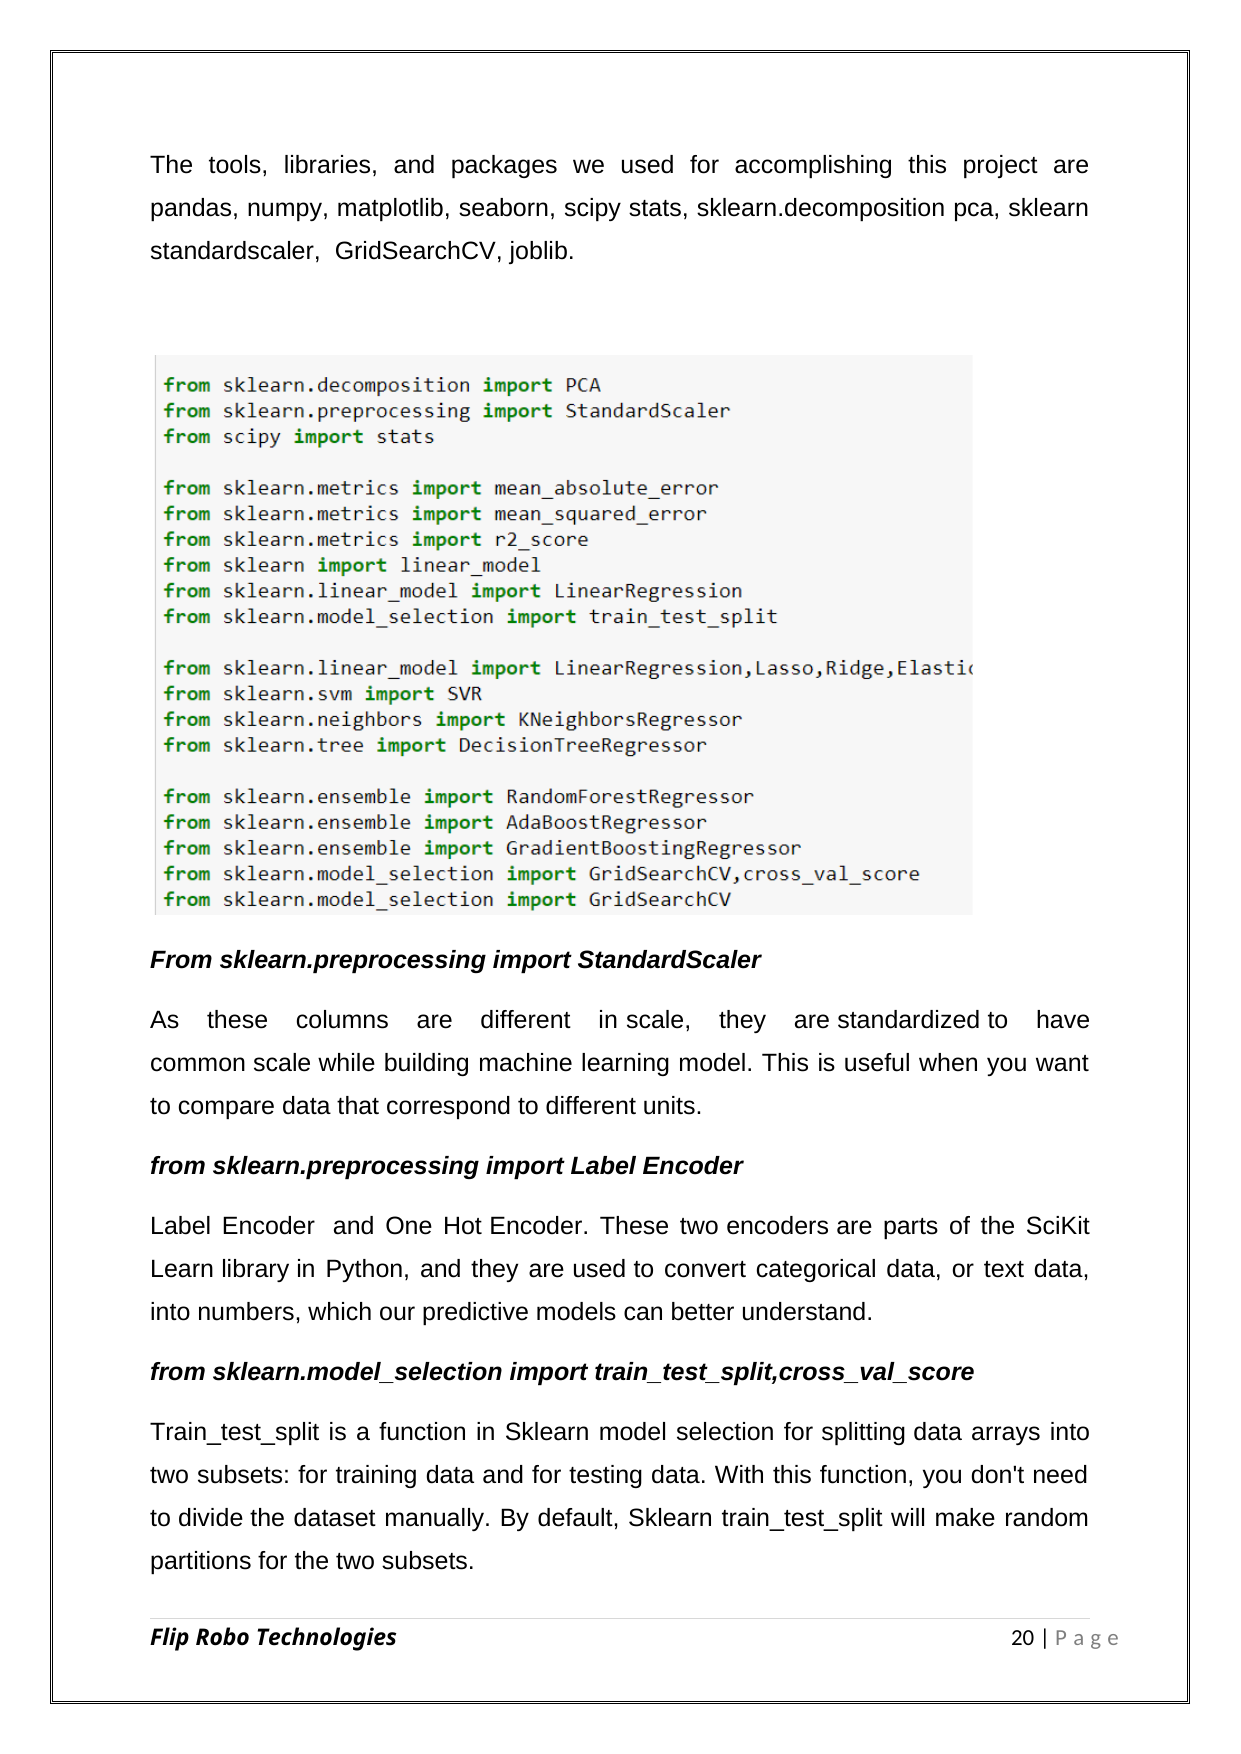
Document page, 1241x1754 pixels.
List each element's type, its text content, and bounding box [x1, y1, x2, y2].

text Train_test_split is a function in Sklearn model selection for splitting data arrays into two subsets: for training data and for testing data. With this function, you don't need to divide the dataset manually. By default, Sklearn train_test_split will make random partitions for the two subsets. [150, 1417, 1090, 1575]
text Label Encoder and One Hot Encoder. These two encoders are parts of the SciKit Learn library in Python, and they are used to convert categorical data, or text data, into numbers, which our predictive models can better understand. [150, 1211, 1090, 1326]
text from sklearn.preprocessing import Label Encoder [150, 1151, 1090, 1180]
text As these columns are different in scale, they are standardized to have common scale while building machine learning model. This is useful when you want to compare data that correspond to different units. [150, 1005, 1090, 1120]
text from sklearn.model_selection import train_test_split,cross_val_score [150, 1357, 1090, 1386]
text From sklearn.preprocessing import StandardScaler [150, 945, 1090, 974]
picture [150, 355, 973, 915]
text The tools, libraries, and packages we used for accomplishing this project are pandas, numpy, matplotlib, seaborn, scipy stats, sklearn.decomposition pca, sklearn standardscaler, GridSearchCV, joblib. [150, 150, 1090, 265]
